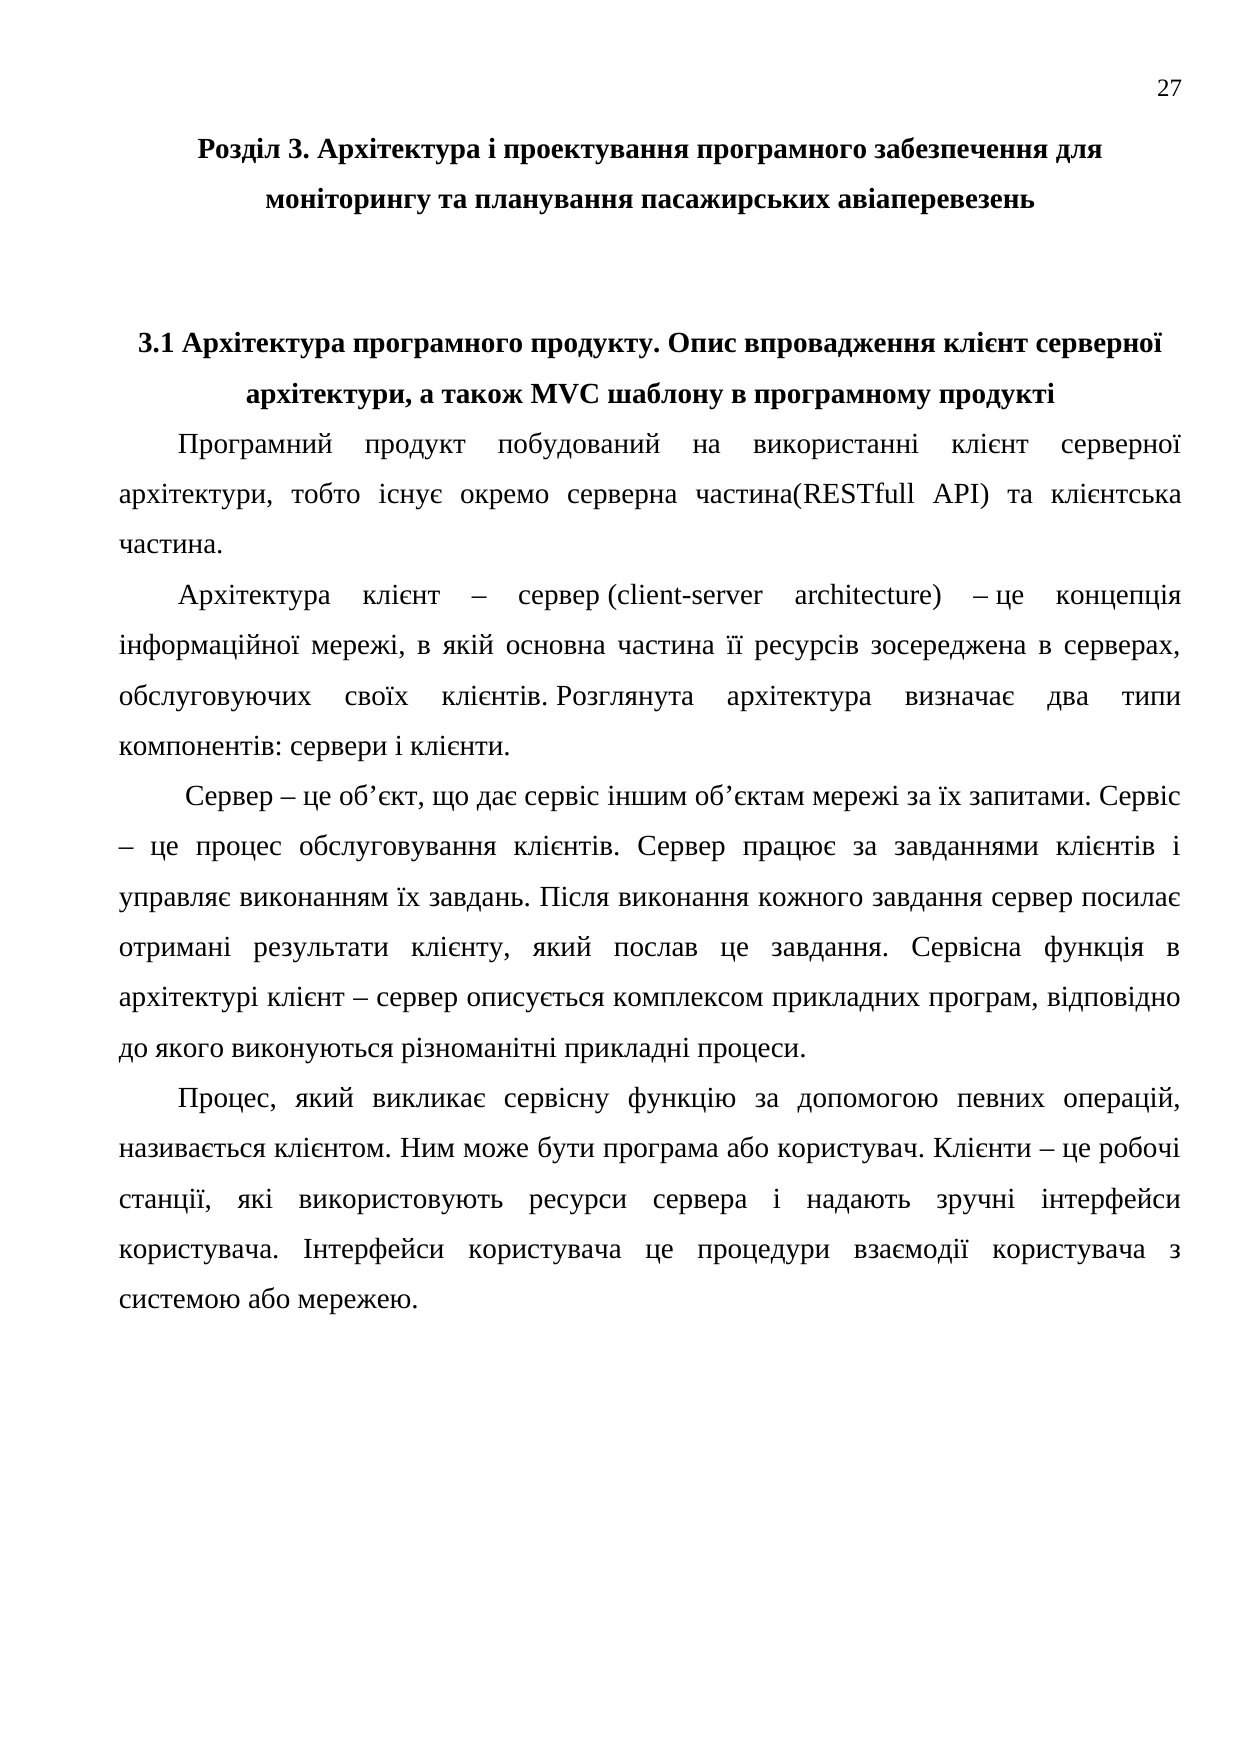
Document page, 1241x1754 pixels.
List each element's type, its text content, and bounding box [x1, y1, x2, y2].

text Програмний продукт побудований на використанні клієнт серверної архітектури, тобто існує окремо серверна частина(RESTfull API) та клієнтська частина. [118, 426, 1182, 560]
subtitle Розділ 3. Архітектура і проектування програмного забезпечення для моніторингу та планування пасажирських авіаперевезень [118, 131, 1182, 215]
text Процес, який викликає сервісну функцію за допомогою певних операцій, називається клієнтом. Ним може бути програма або користувач. Клієнти – це робочі станції, які використовують ресурси сервера і надають зручні інтерфейси користувача. Інтерфейси користувача це процедури взаємодії користувача з системою або мережею. [118, 1080, 1182, 1315]
text 3.1 Архітектура програмного продукту. Опис впровадження клієнт серверної архітектури, а також MVC шаблону в програмному продукті [118, 325, 1182, 409]
text Архітектура клієнт – сервер (client-server architecture) – це концепція інформаційної мережі, в якій основна частина її ресурсів зосереджена в серверах, обслуговуючих своїх клієнтів. Розглянута архітектура визначає два типи компонентів: сервери і клієнти. [118, 577, 1182, 761]
text Сервер – це об’єкт, що дає сервіс іншим об’єктам мережі за їх запитами. Сервіс – це процес обслуговування клієнтів. Сервер працює за завданнями клієнтів і управляє виконанням їх завдань. Після виконання кожного завдання сервер посилає отримані результати клієнту, який послав це завдання. Сервісна функція в архітектурі клієнт – сервер описується комплексом прикладних програм, відповідно до якого виконуються різноманітні прикладні процеси. [118, 778, 1182, 1063]
